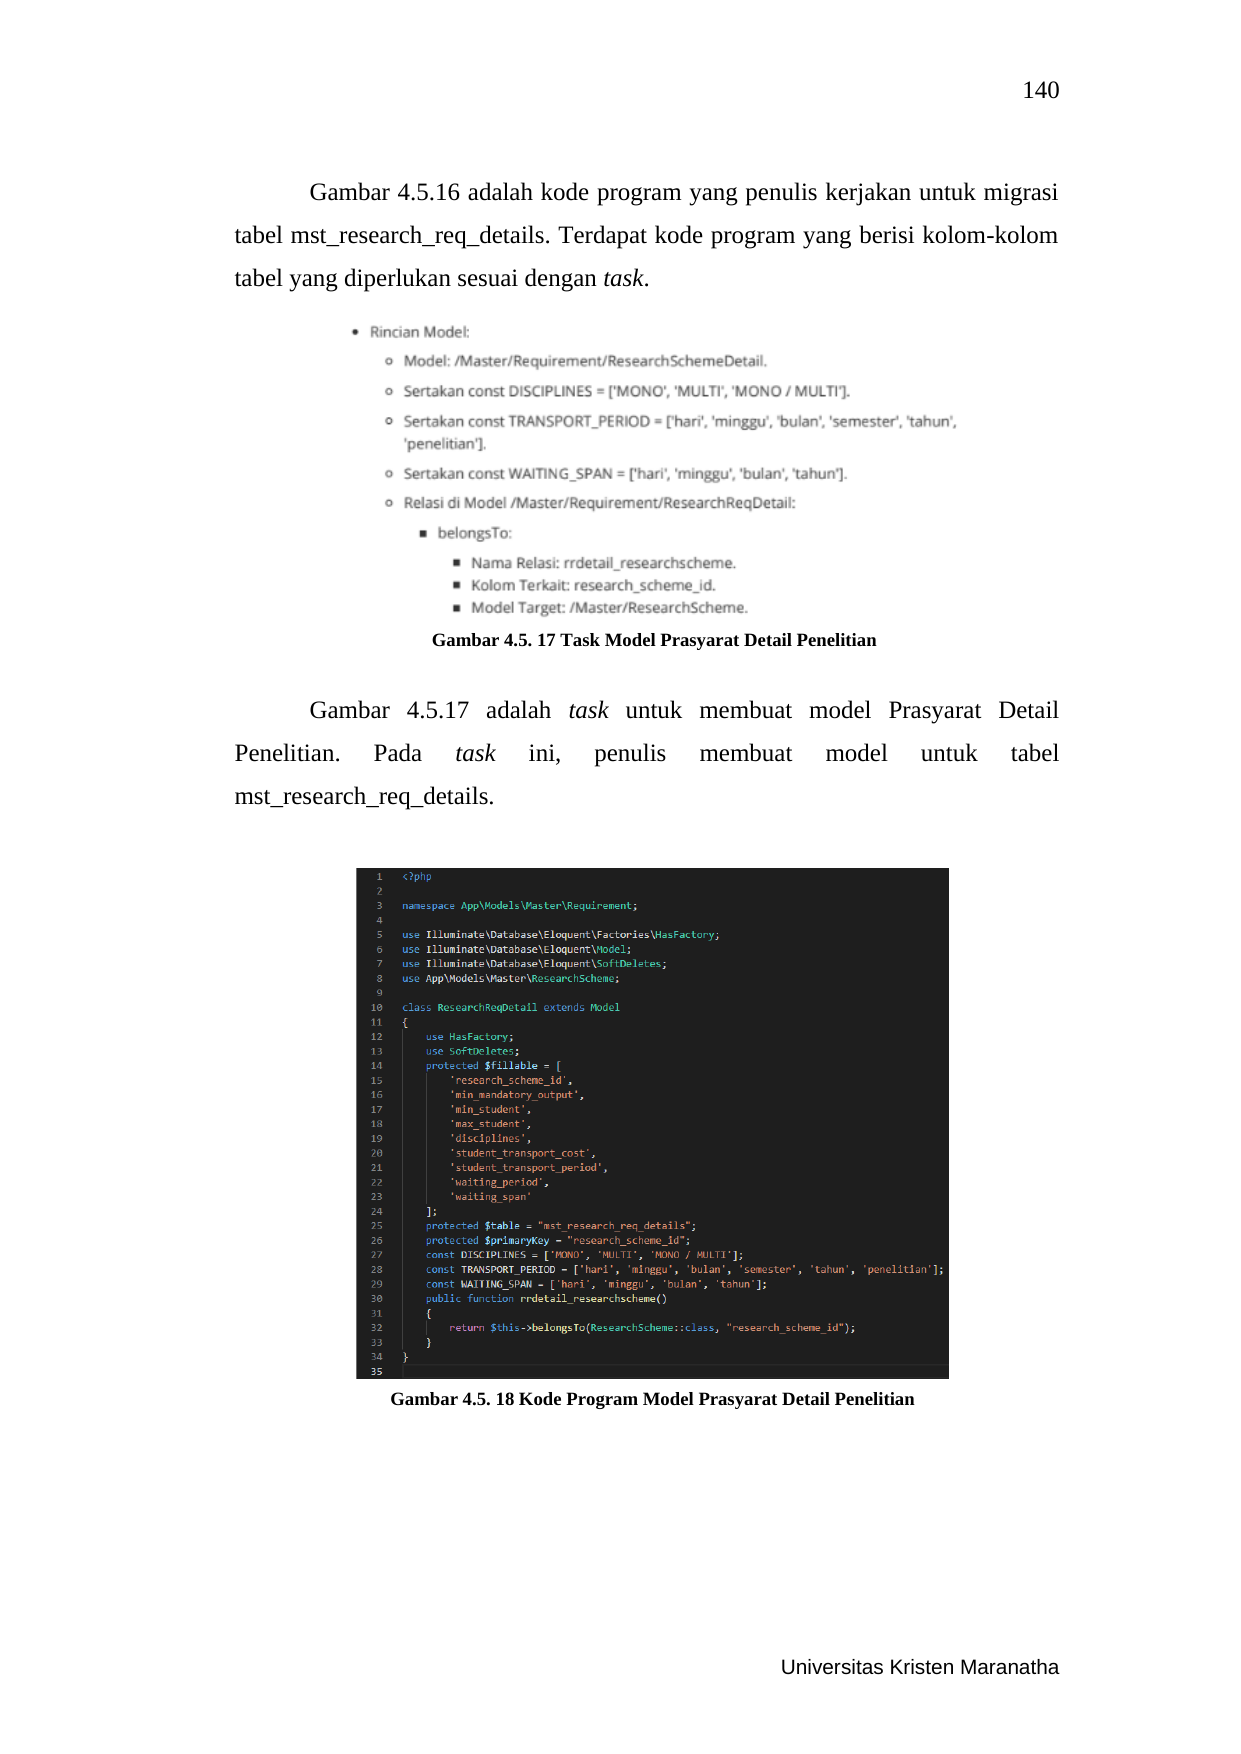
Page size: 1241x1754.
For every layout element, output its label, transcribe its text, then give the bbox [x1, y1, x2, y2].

text Gambar 4.5.17 adalah task untuk membuat model Prasyarat Detail Penelitian. Pada task ini, penulis membuat model untuk tabel mst_research_req_details. [234, 695, 1059, 810]
picture [356, 868, 949, 1379]
picture [349, 324, 960, 620]
text Gambar 4.5.16 adalah kode program yang penulis kerjakan untuk migrasi tabel mst_research_req_details. Terdapat kode program yang berisi kolom-kolom tabel yang diperlukan sesuai dengan task. [234, 177, 1059, 292]
